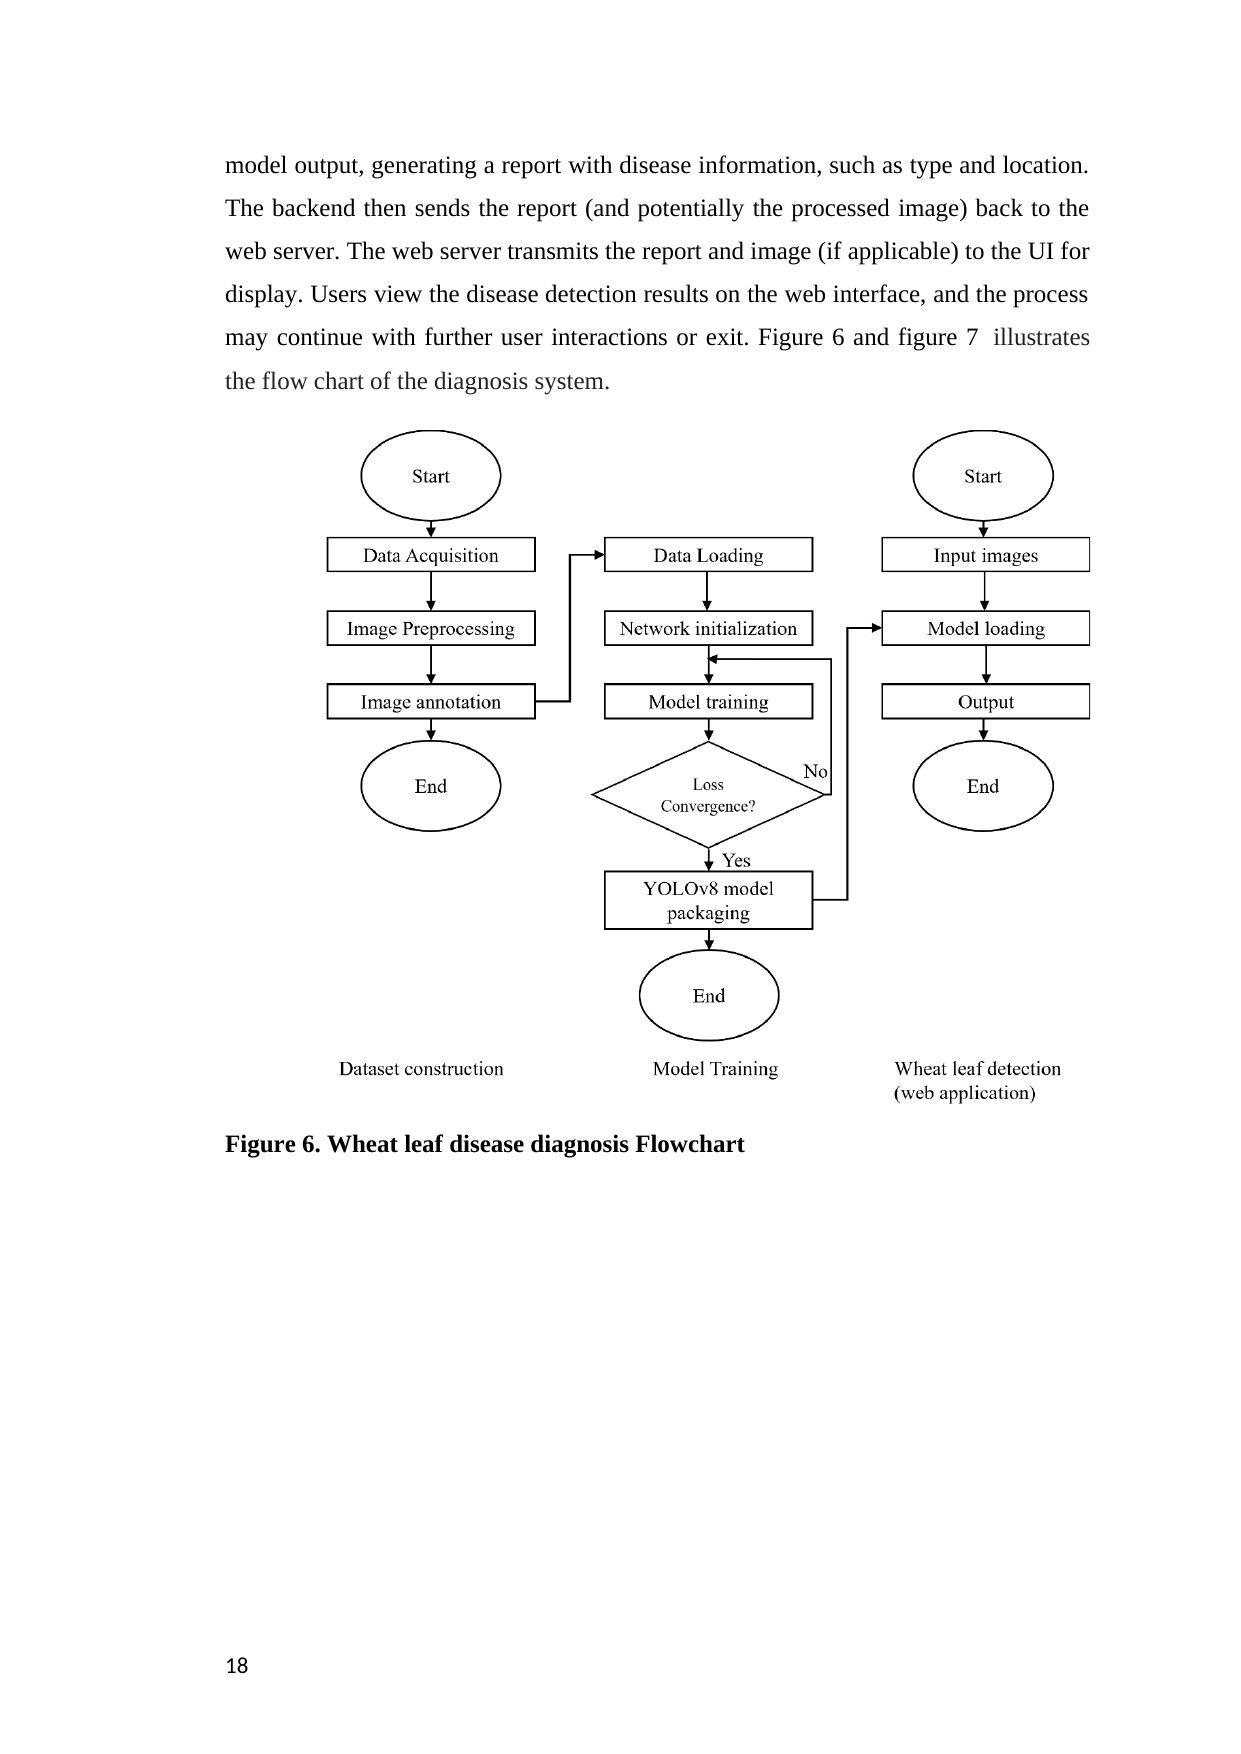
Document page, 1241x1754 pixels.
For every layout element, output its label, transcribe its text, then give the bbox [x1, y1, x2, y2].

picture [326, 430, 1091, 1116]
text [225, 150, 1090, 395]
